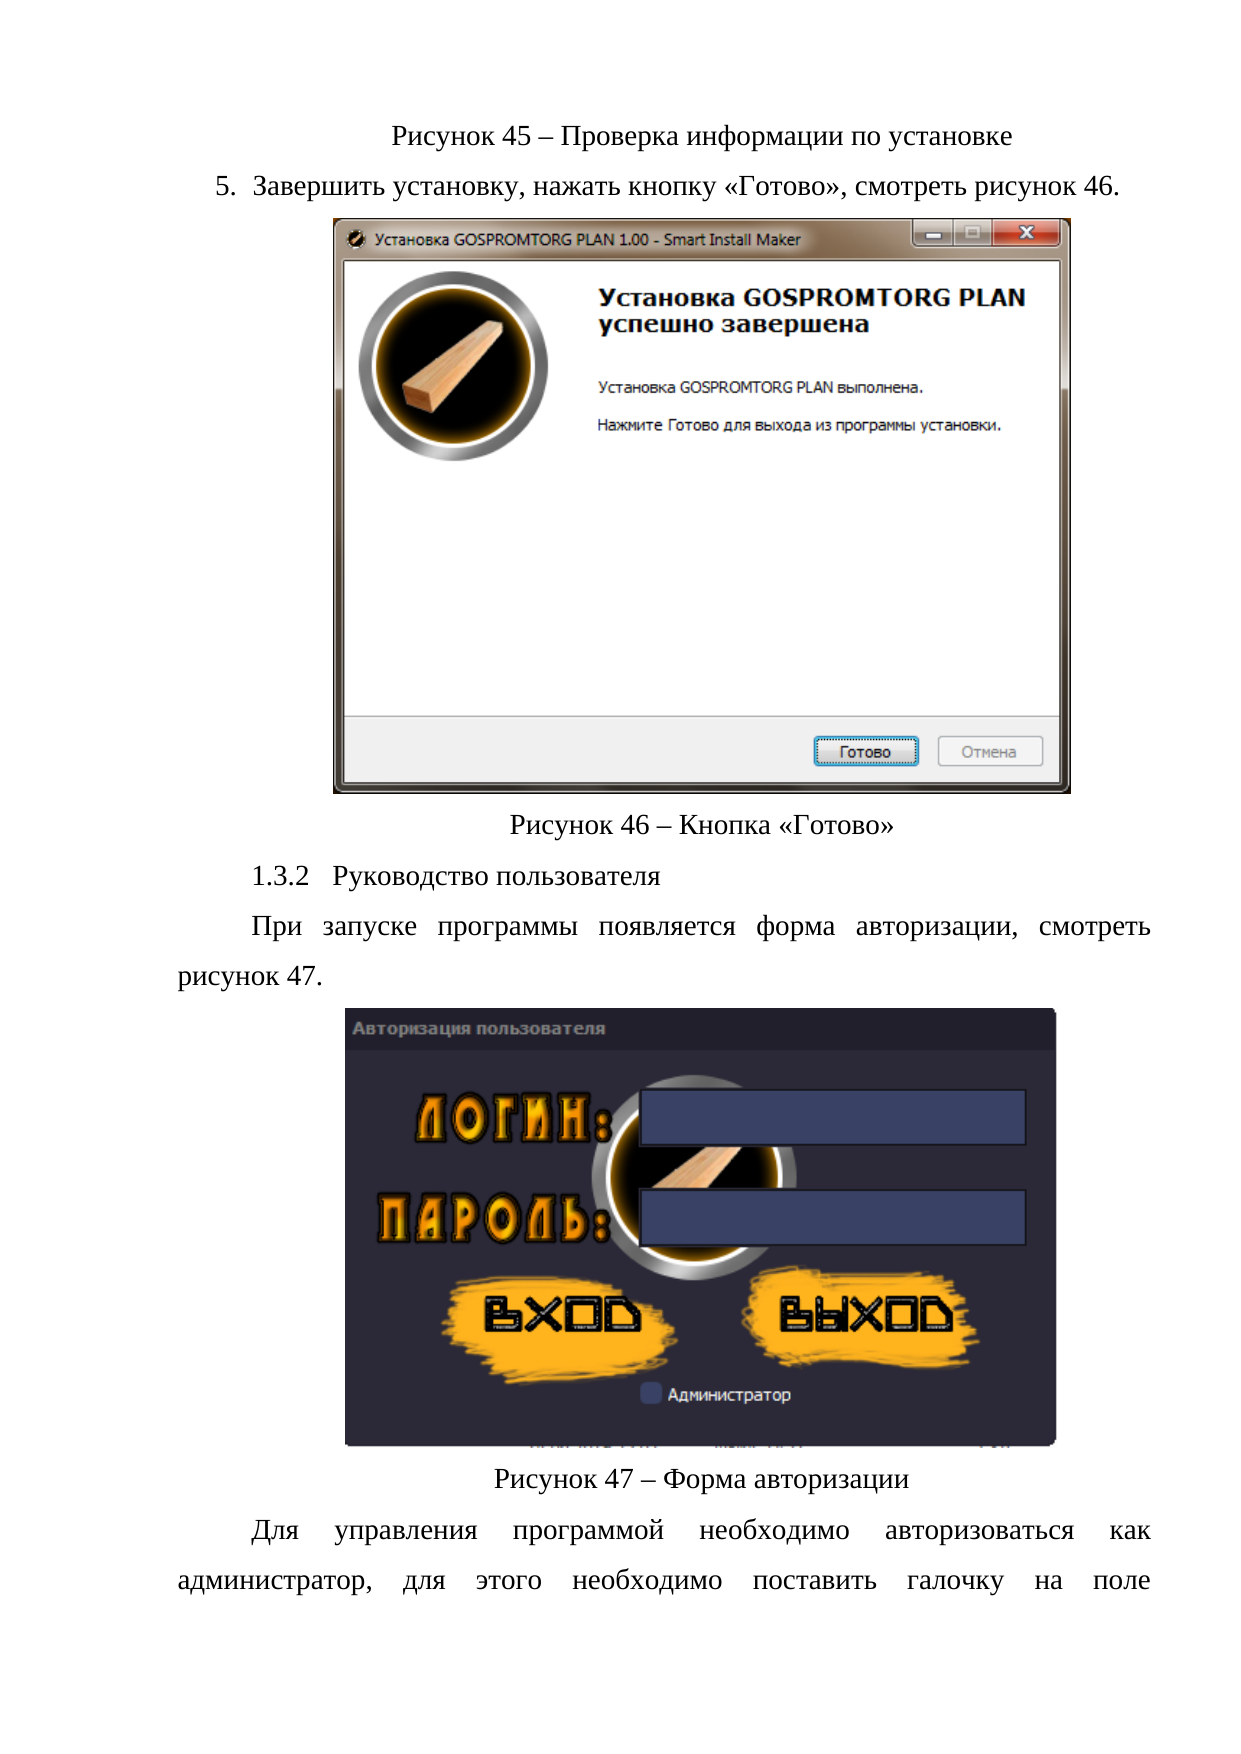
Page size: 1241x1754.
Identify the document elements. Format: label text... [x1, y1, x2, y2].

list Рисунок 46 – Кнопка «Готово» [252, 807, 1152, 841]
list Рисунок 45 – Проверка информации по установке [252, 118, 1152, 152]
list Завершить установку, нажать кнопку «Готово», смотреть рисунок 46. [215, 168, 1152, 202]
picture [345, 1008, 1058, 1448]
list Рисунок 47 – Форма авторизации [177, 1462, 1152, 1495]
list Руководство пользователя [177, 858, 1152, 891]
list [177, 1512, 1152, 1596]
picture [333, 218, 1071, 794]
list При запуске программы появляется форма авторизации, смотреть рисунок 47. [177, 908, 1152, 992]
